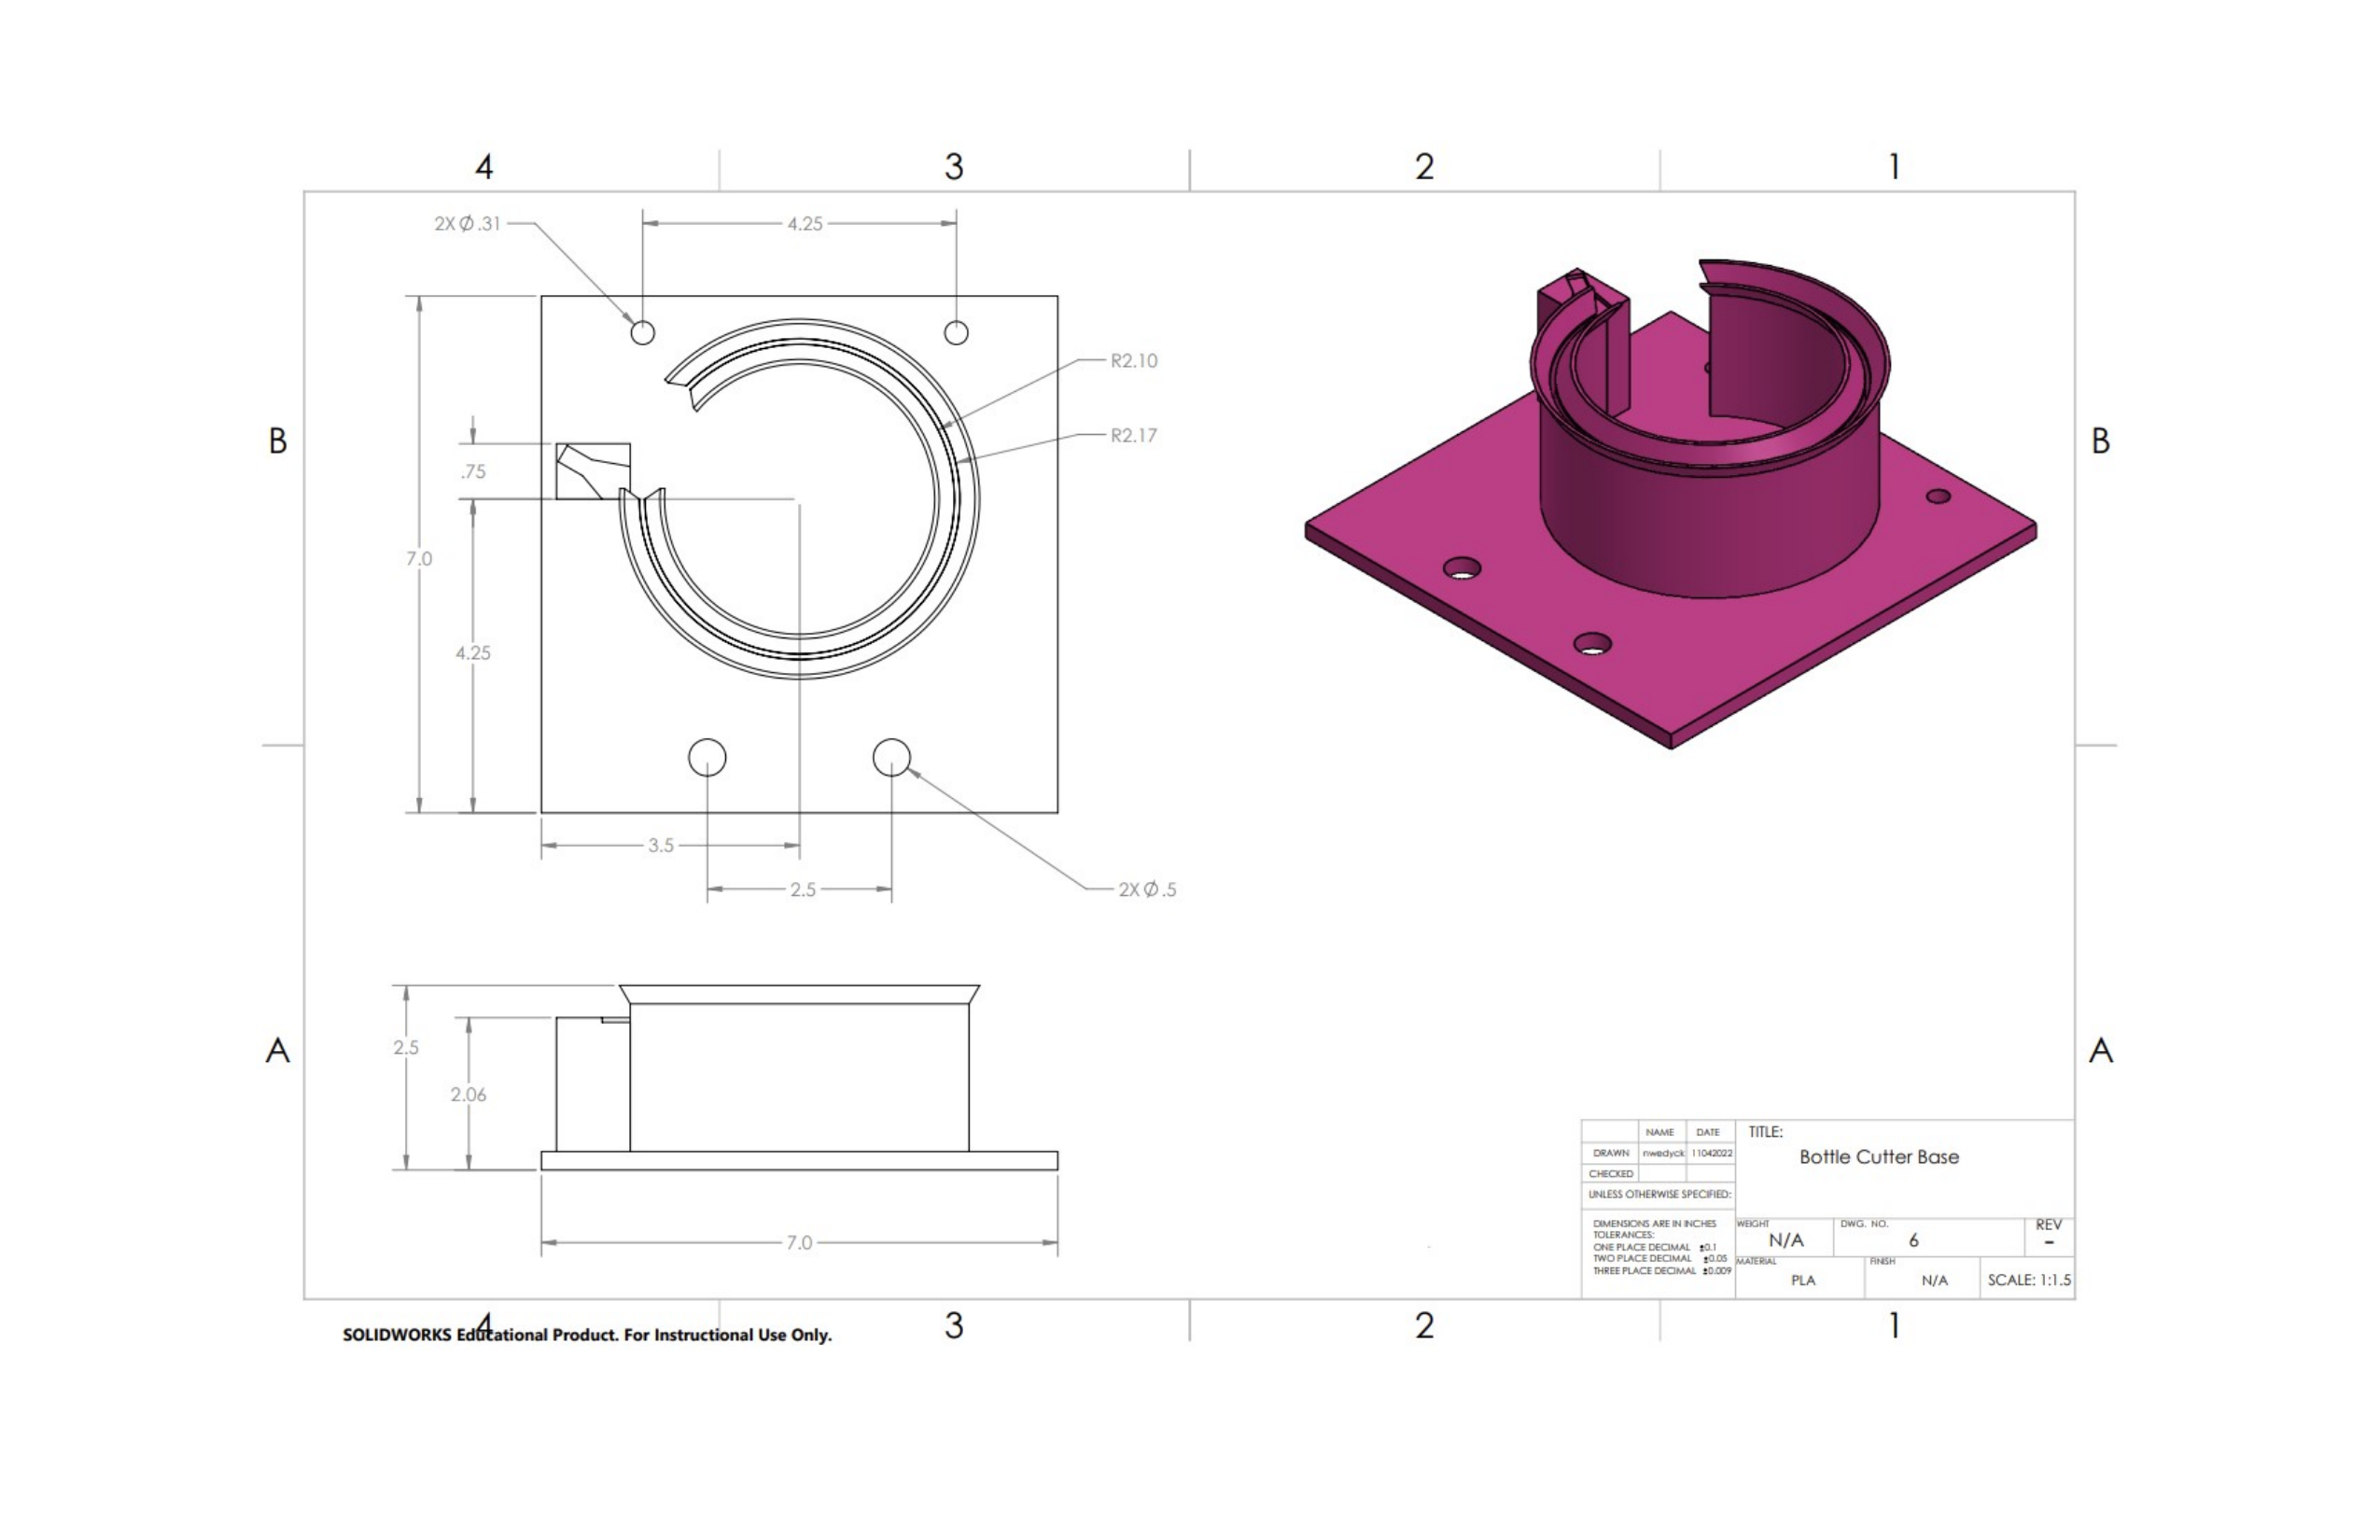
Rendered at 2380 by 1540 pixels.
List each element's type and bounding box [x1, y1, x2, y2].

picture [255, 140, 2125, 1351]
